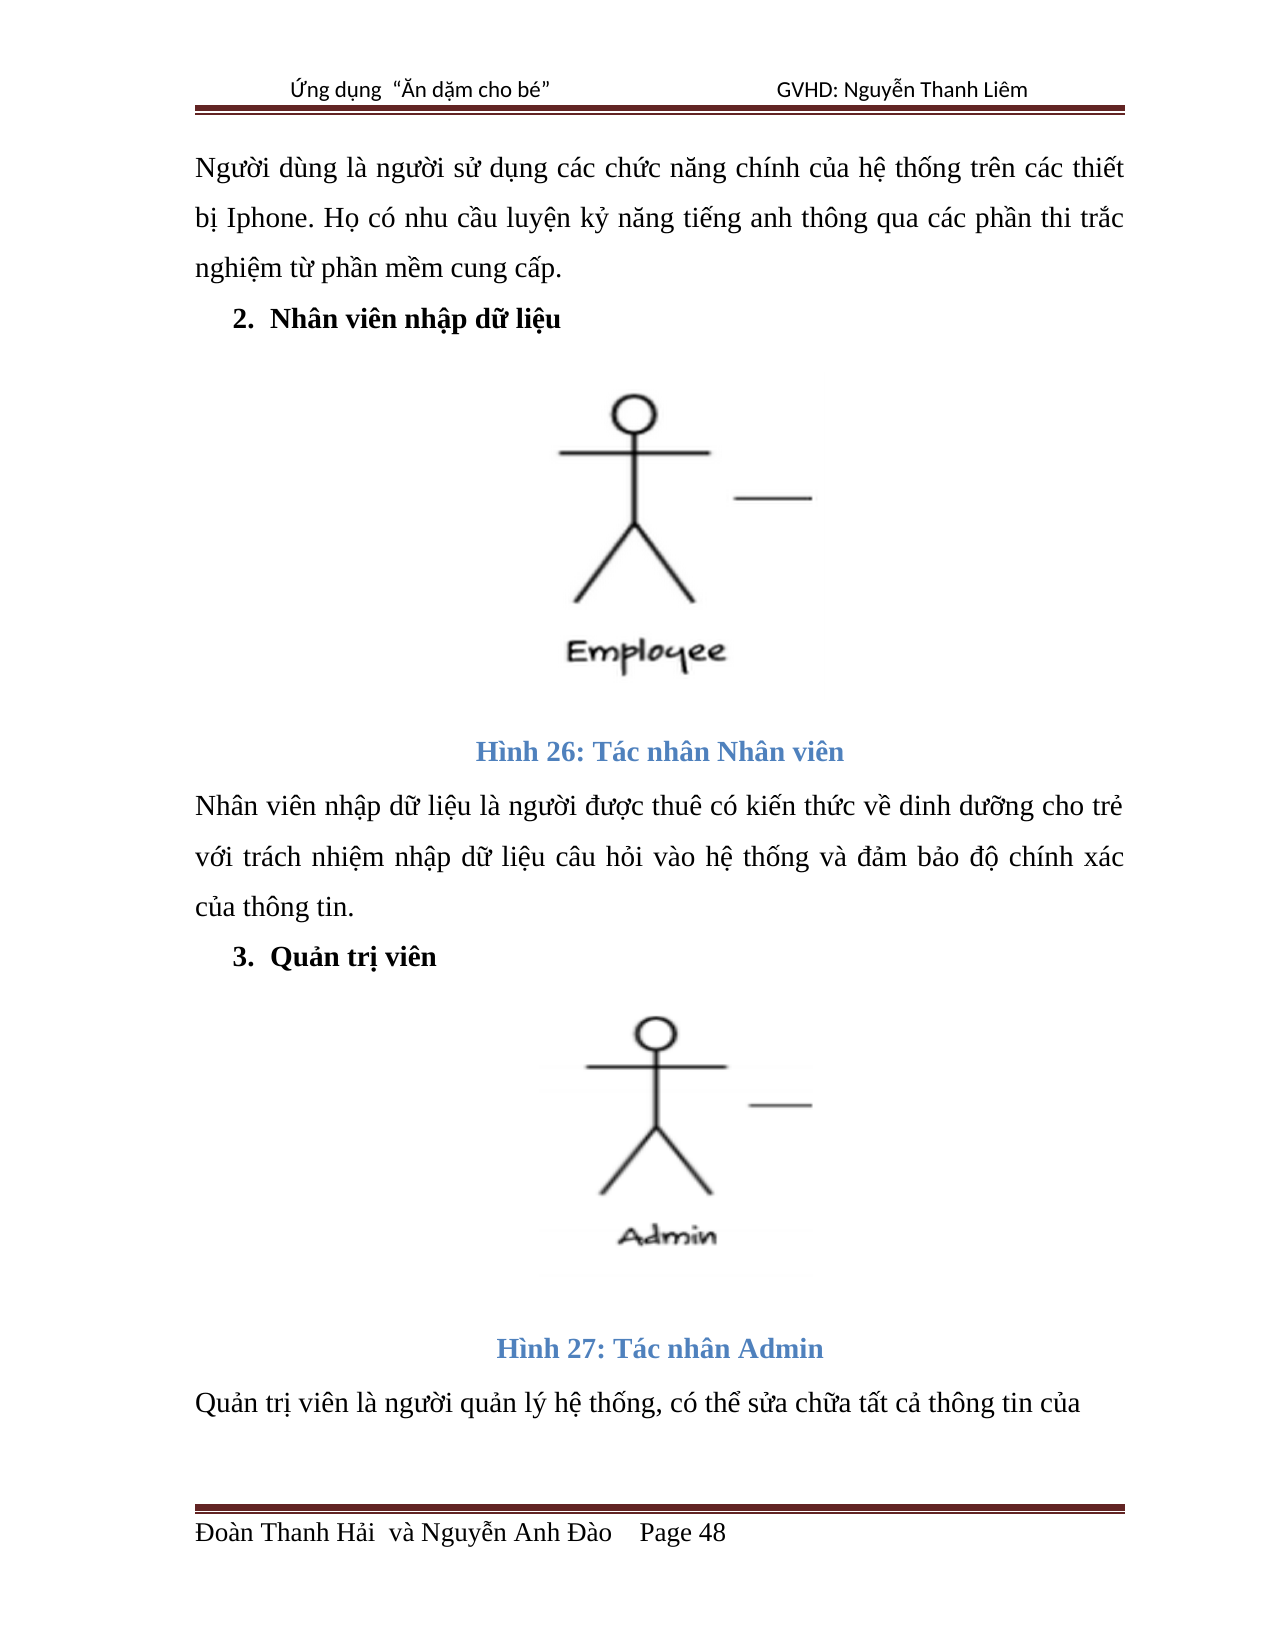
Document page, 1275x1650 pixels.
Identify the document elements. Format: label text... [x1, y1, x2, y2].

list Nhân viên nhập dữ liệu [232, 301, 1125, 334]
list Quản trị viên [232, 939, 1125, 973]
list Người dùng là người sử dụng các chức năng chính của hệ thống trên các thiết bị Iphone. Họ có nhu cầu luyện kỷ năng tiếng anh thông qua các phần thi trắc nghiệm từ phần mềm cung cấp. [195, 150, 1125, 284]
text Hình 26: Tác nhân Nhân viên [195, 734, 1125, 768]
picture [538, 989, 857, 1294]
text Hình 27: Tác nhân Admin [195, 1331, 1125, 1365]
list Quản trị viên là người quản lý hệ thống, có thể sửa chữa tất cả thông tin của [195, 1386, 1125, 1419]
picture [494, 372, 826, 700]
list Nhân viên nhập dữ liệu là người được thuê có kiến thức về dinh dưỡng cho trẻ với trách nhiệm nhập dữ liệu câu hỏi vào hệ thống và đảm bảo độ chính xác của thông tin. [195, 788, 1125, 923]
